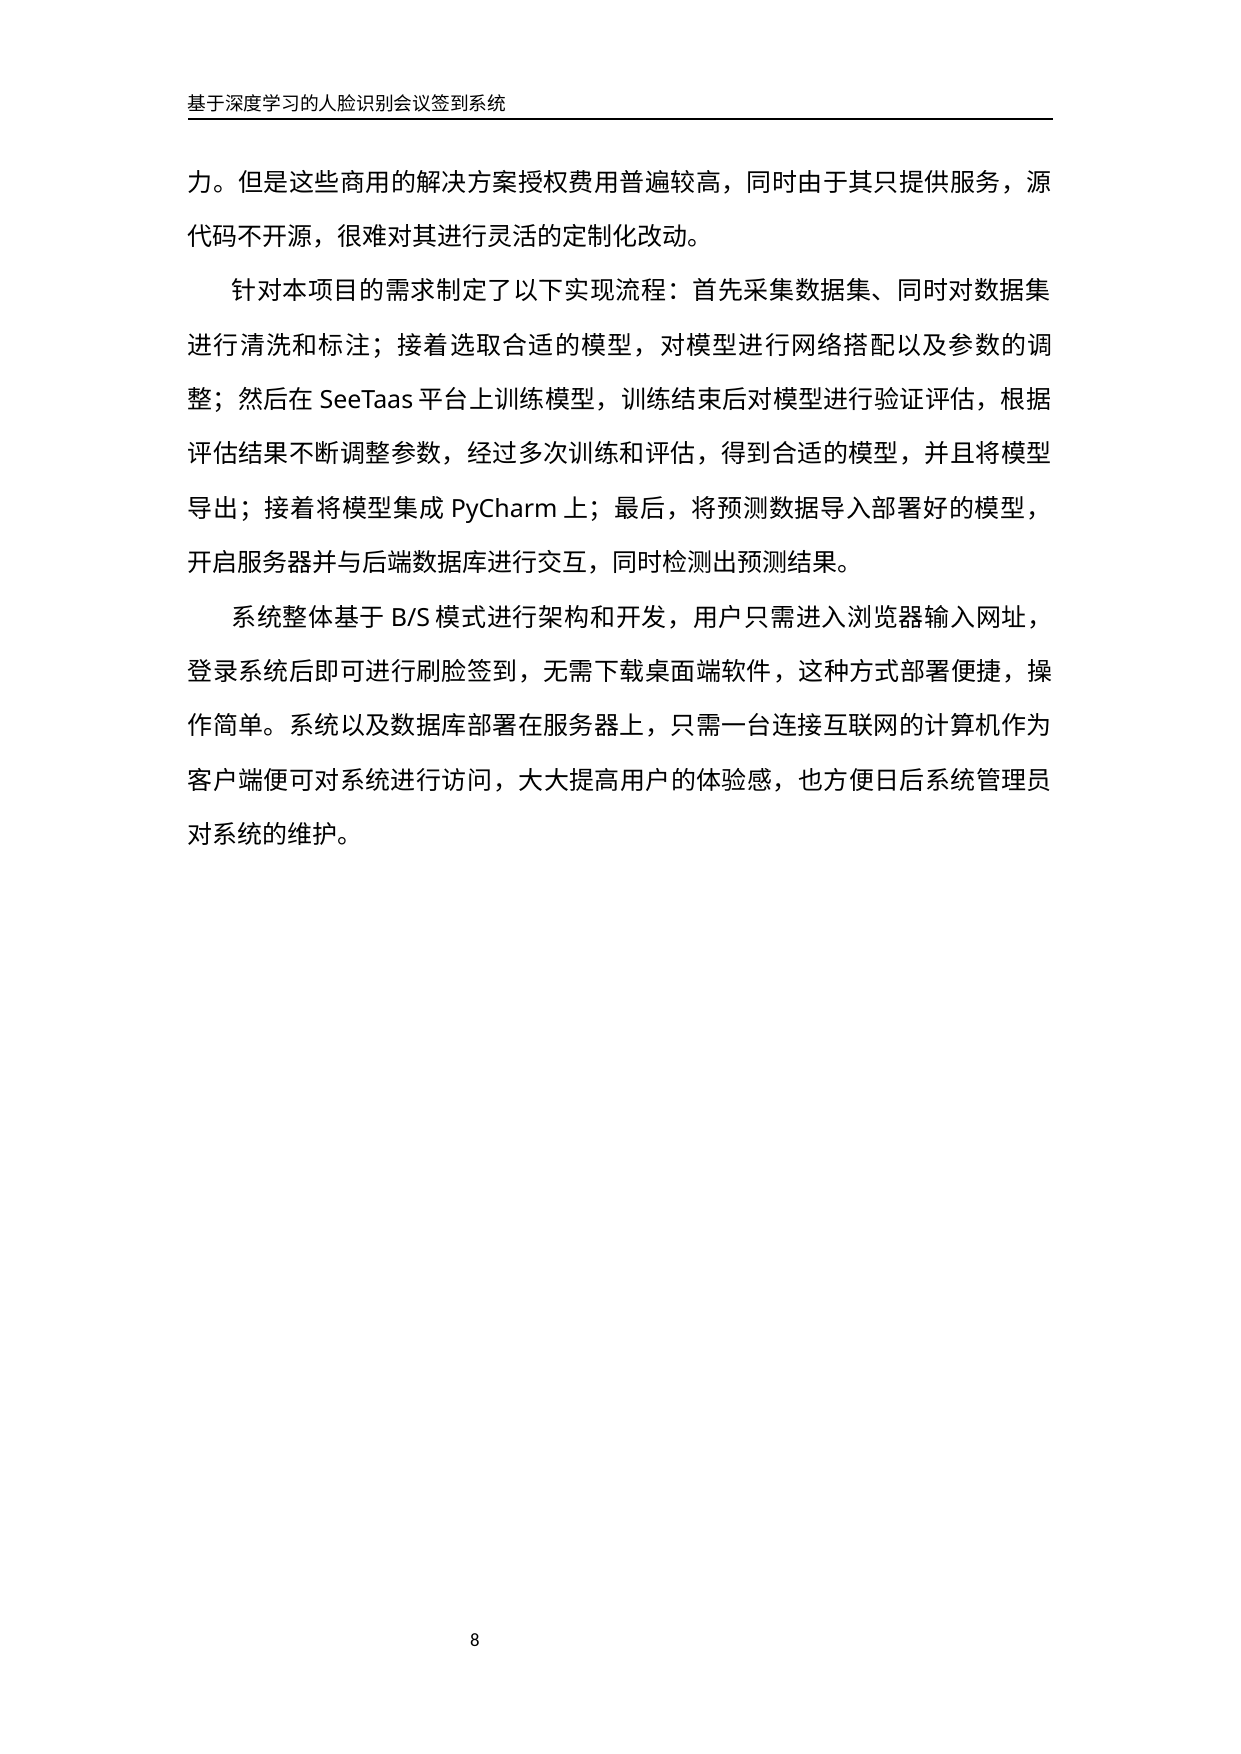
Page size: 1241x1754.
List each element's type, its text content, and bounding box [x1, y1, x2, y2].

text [187, 162, 1053, 253]
text 系统整体基于B/S模式进行架构和开发，用户只需进入浏览器输入网址，登录系统后即可进行刷脸签到，无需下载桌面端软件，这种方式部署便捷，操作简单。系统以及数据库部署在服务器上，只需一台连接互联网的计算机作为客户端便可对系统进行访问，大大提高用户的体验感，也方便日后系统管理员对系统的维护。 [187, 597, 1053, 851]
text 针对本项目的需求制定了以下实现流程：首先采集数据集、同时对数据集进行清洗和标注；接着选取合适的模型，对模型进行网络搭配以及参数的调整；然后在SeeTaas平台上训练模型，训练结束后对模型进行验证评估，根据评估结果不断调整参数，经过多次训练和评估，得到合适的模型，并且将模型导出；接着将模型集成PyCharm上；最后，将预测数据导入部署好的模型，开启服务器并与后端数据库进行交互，同时检测出预测结果。 [187, 271, 1053, 579]
